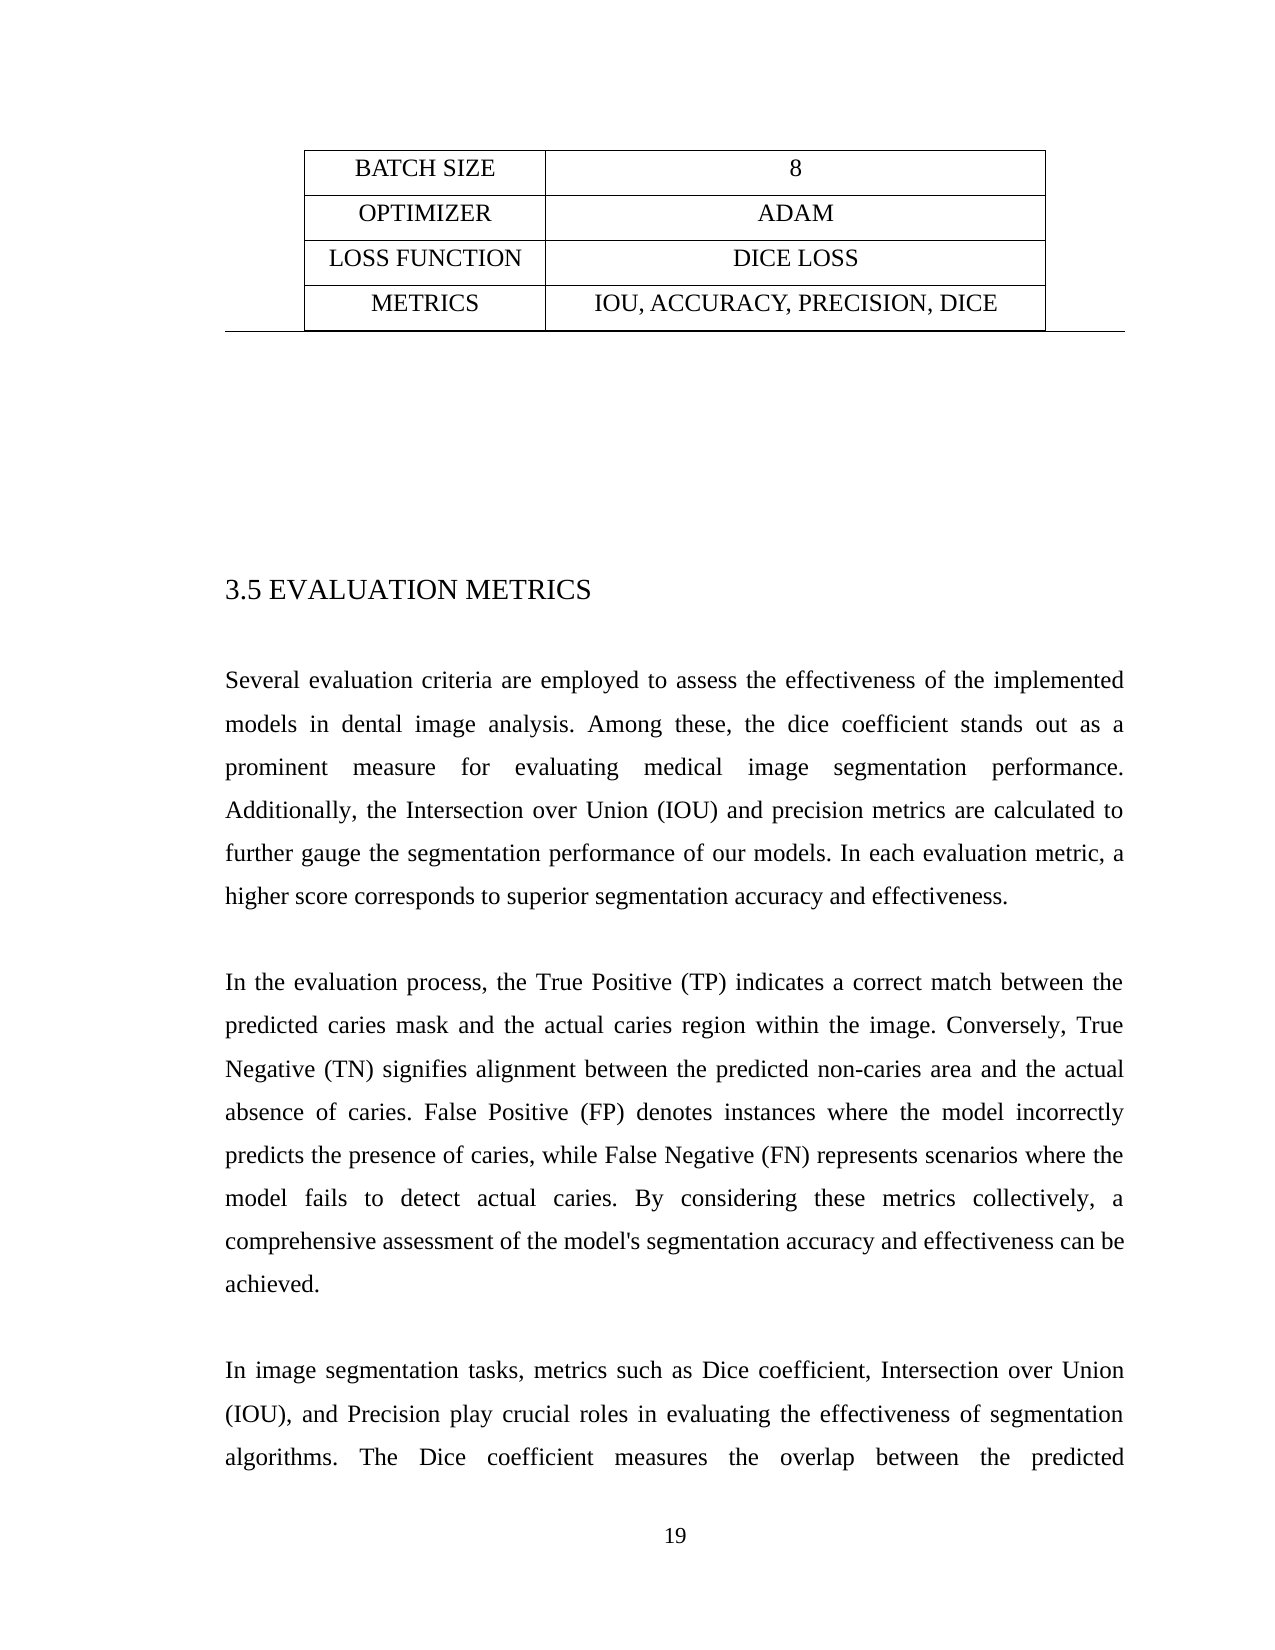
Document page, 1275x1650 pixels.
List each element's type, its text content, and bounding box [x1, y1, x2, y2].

table_cell 8 [546, 151, 1045, 195]
table_cell OPTIMIZER [305, 196, 545, 240]
text Several evaluation criteria are employed to assess the effectiveness of the implemented models in dental image analysis. Among these, the dice coefficient stands out as a prominent measure for evaluating medical image segmentation performance. Additionally, the Intersection over Union (IOU) and precision metrics are calculated to further gauge the segmentation performance of our models. In each evaluation metric, a higher score corresponds to superior segmentation accuracy and effectiveness. [225, 666, 1125, 910]
table_cell BATCH SIZE [305, 151, 545, 195]
table_cell IOU, ACCURACY, PRECISION, DICE [546, 286, 1045, 330]
table_cell METRICS [305, 286, 545, 330]
table_cell ADAM [546, 196, 1045, 240]
table_cell DICE LOSS [546, 241, 1045, 285]
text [225, 1356, 1125, 1471]
text In the evaluation process, the True Positive (TP) indicates a correct match between the predicted caries mask and the actual caries region within the image. Conversely, True Negative (TN) signifies alignment between the predicted non-caries area and the actual absence of caries. False Positive (FP) denotes instances where the model incorrectly predicts the presence of caries, while False Negative (FN) represents scenarios where the model fails to detect actual caries. By considering these metrics collectively, a comprehensive assessment of the model's segmentation accuracy and effectiveness can be achieved. [225, 967, 1125, 1298]
text 3.5 EVALUATION METRICS [225, 572, 1125, 606]
table_cell LOSS FUNCTION [305, 241, 545, 285]
